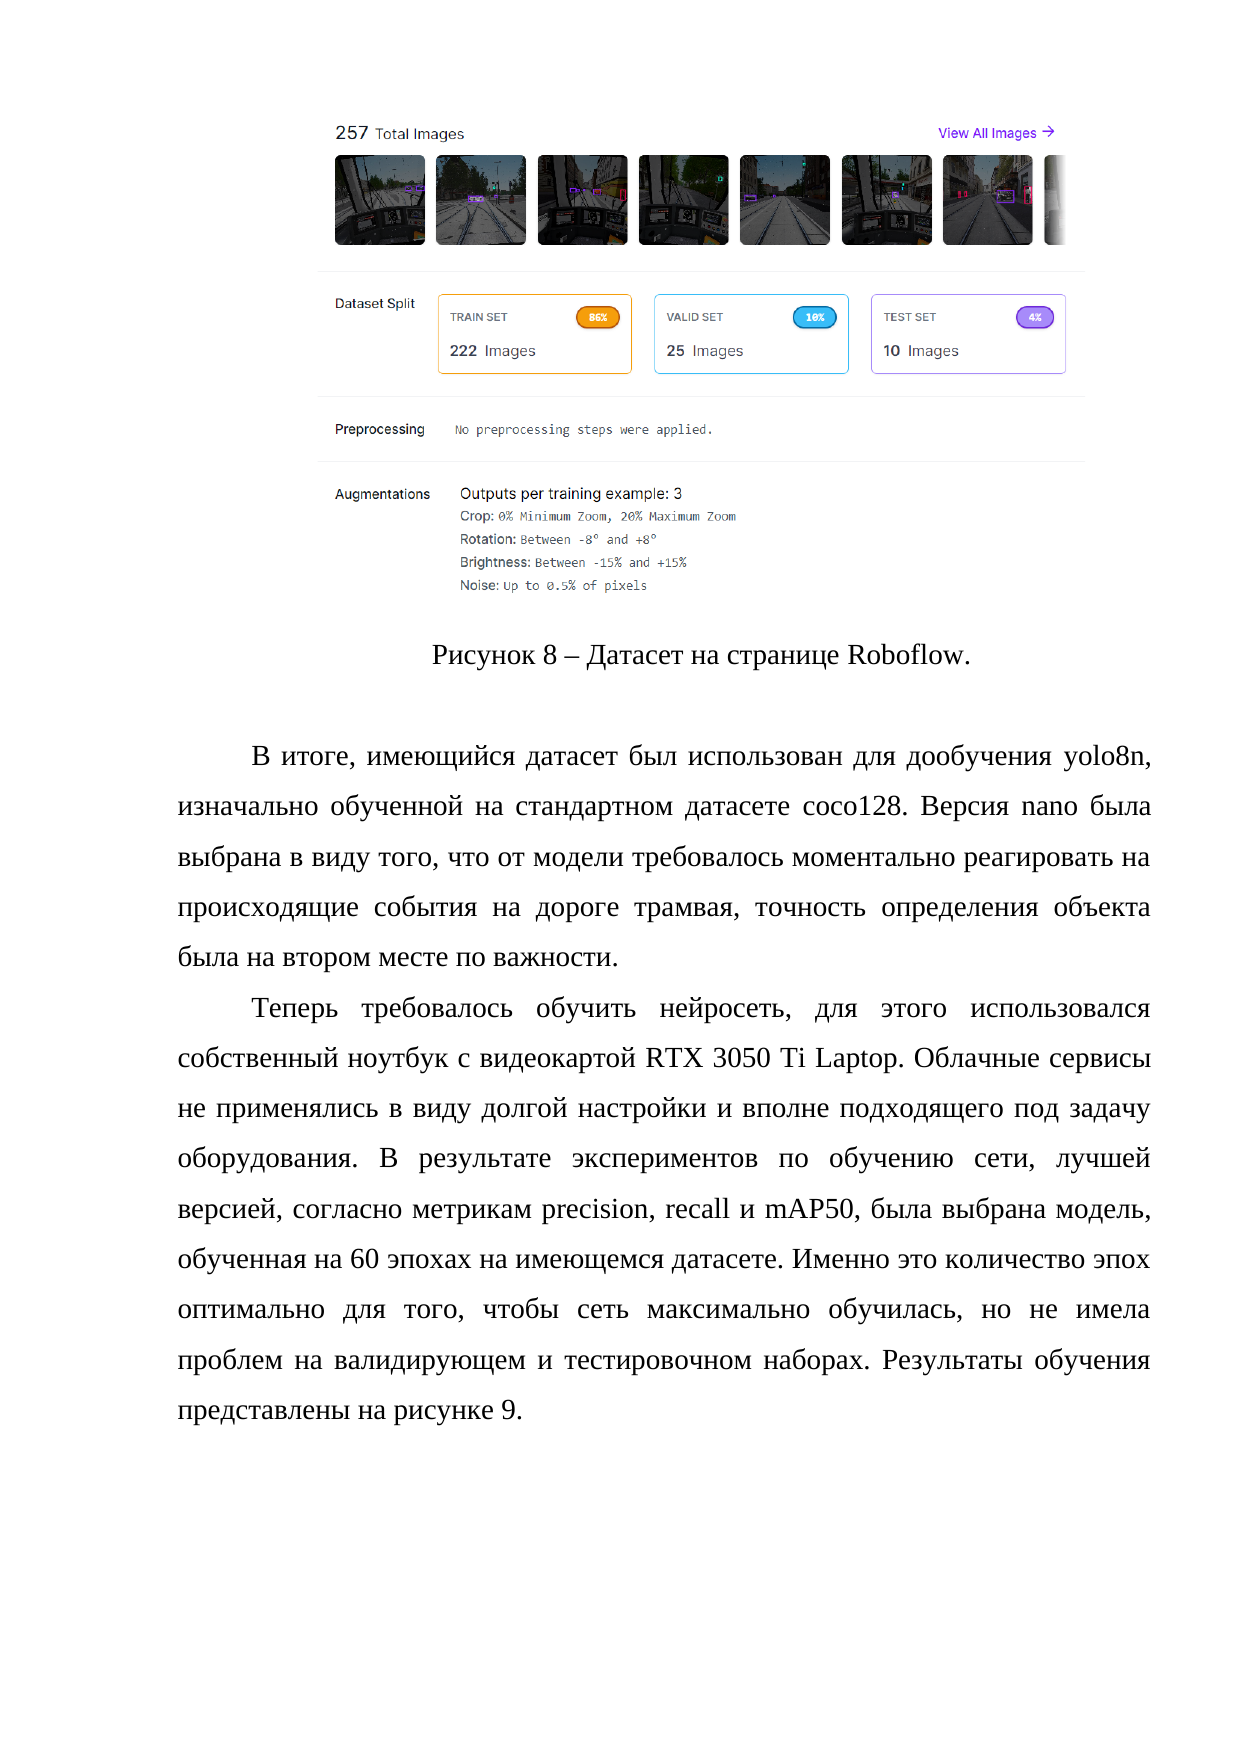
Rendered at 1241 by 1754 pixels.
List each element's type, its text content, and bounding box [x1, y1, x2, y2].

text Теперь требовалось обучить нейросеть, для этого использовался собственный ноутбук с видеокартой RTX 3050 Ti Laptop. Облачные сервисы не применялись в виду долгой настройки и вполне подходящего под задачу оборудования. В результате экспериментов по обучению сети, лучшей версией, согласно метрикам precision, recall и mAP50, была выбрана модель, обученная на 60 эпохах на имеющемся датасете. Именно это количество эпох оптимально для того, чтобы сеть максимально обучилась, но не имела проблем на валидирующем и тестировочном наборах. Результаты обучения представлены на рисунке 9. [177, 990, 1152, 1426]
text В итоге, имеющийся датасет был использован для дообучения yolo8n, изначально обученной на стандартном датасете coco128. Версия nano была выбрана в виду того, что от модели требовалось моментально реагировать на происходящие события на дороге трамвая, точность определения объекта была на втором месте по важности. [177, 738, 1152, 973]
text Рисунок 8 – Датасет на странице Roboflow. [177, 637, 1152, 671]
picture [317, 118, 1085, 624]
